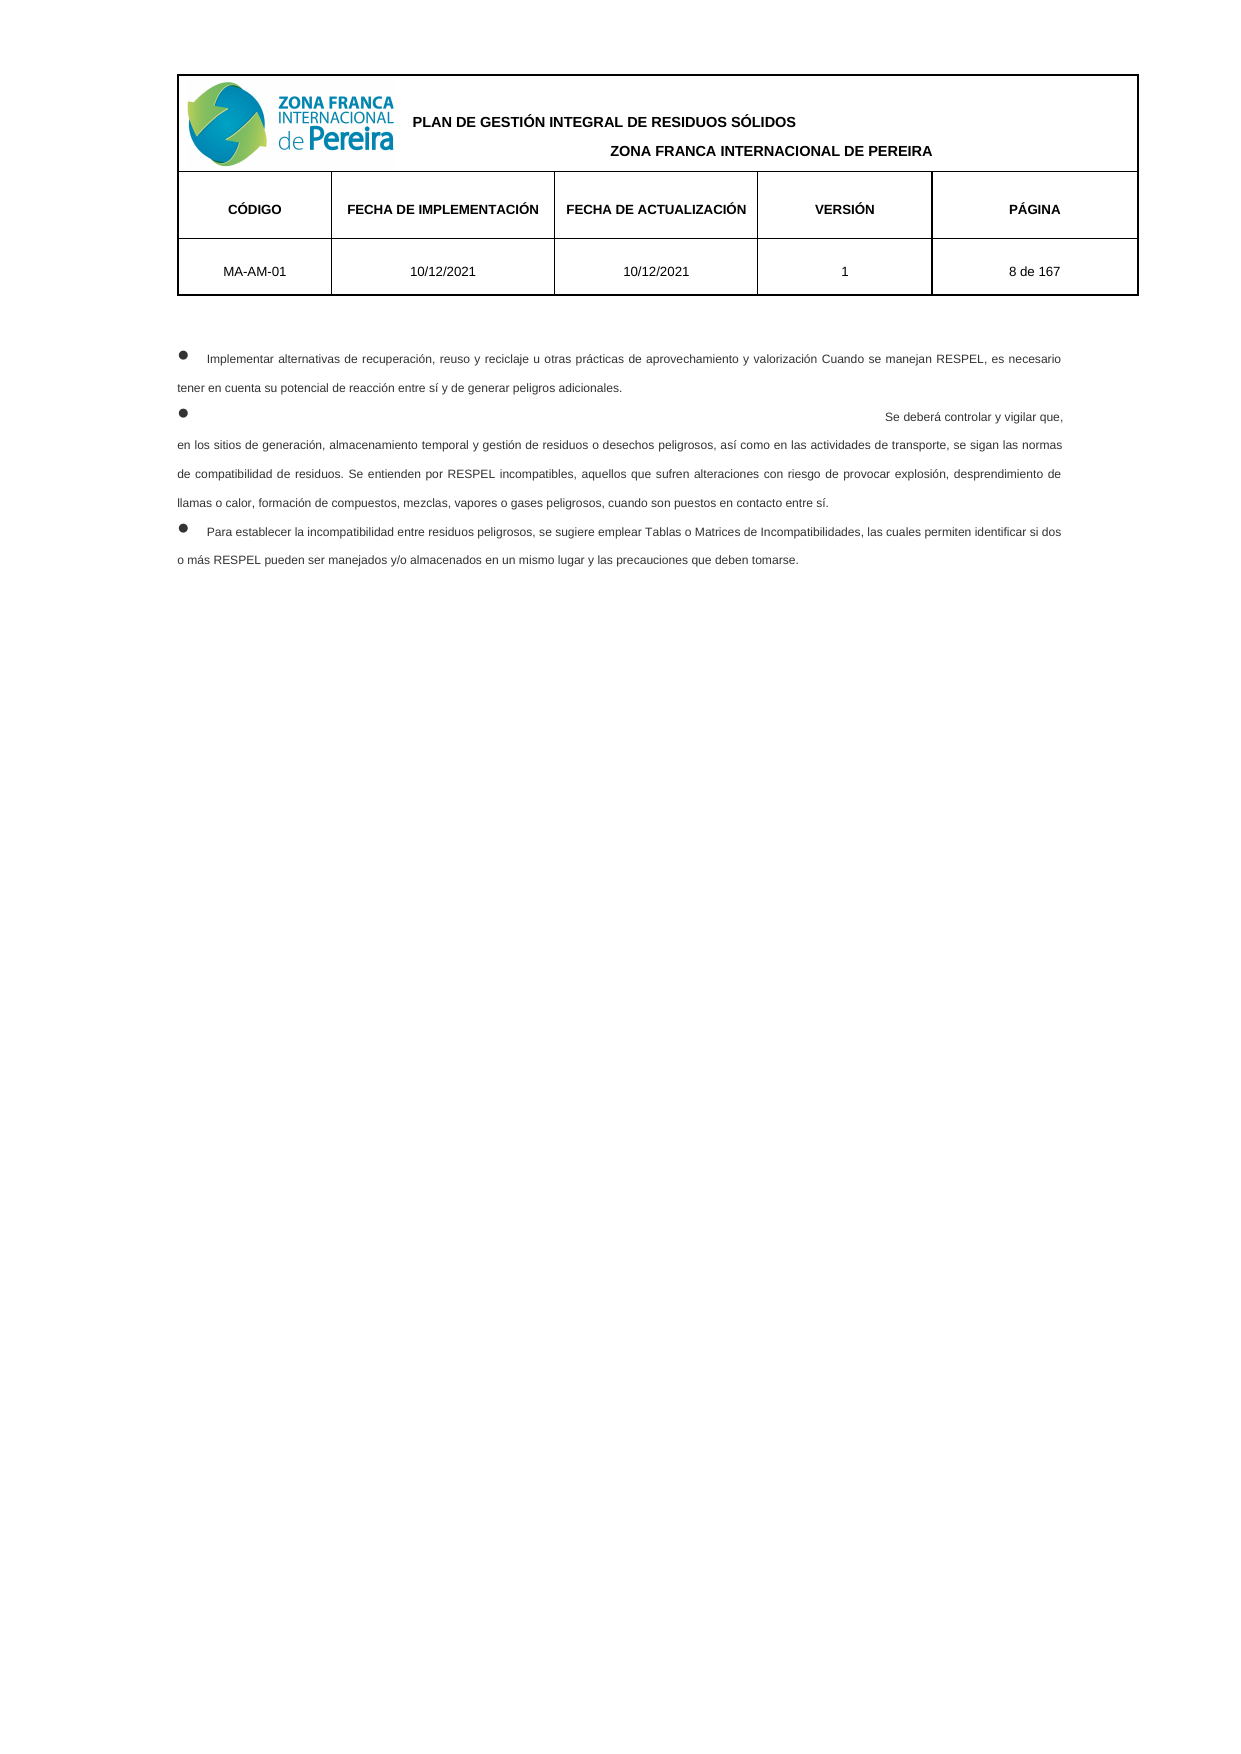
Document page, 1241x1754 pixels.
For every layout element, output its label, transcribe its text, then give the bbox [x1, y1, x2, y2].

list Implementar alternativas de recuperación, reuso y reciclaje u otras prácticas de aprovechamiento y valorización Cuando se manejan RESPEL, es necesario tener en cuenta su potencial de reacción entre sí y de generar peligros adicionales. [177, 342, 1063, 395]
list Para establecer la incompatibilidad entre residuos peligrosos, se sugiere emplear Tablas o Matrices de Incompatibilidades, las cuales permiten identificar si dos o más RESPEL pueden ser manejados y/o almacenados en un mismo lugar y las precauciones que deben tomarse. [177, 514, 1063, 567]
picture [187, 77, 394, 171]
list Se deberá controlar y vigilar que, en los sitios de generación, almacenamiento temporal y gestión de residuos o desechos peligrosos, así como en las actividades de transporte, se sigan las normas de compatibilidad de residuos. Se entienden por RESPEL incompatibles, aquellos que sufren alteraciones con riesgo de provocar explosión, desprendimiento de llamas o calor, formación de compuestos, mezclas, vapores o gases peligrosos, cuando son puestos en contacto entre sí. [177, 399, 1063, 510]
